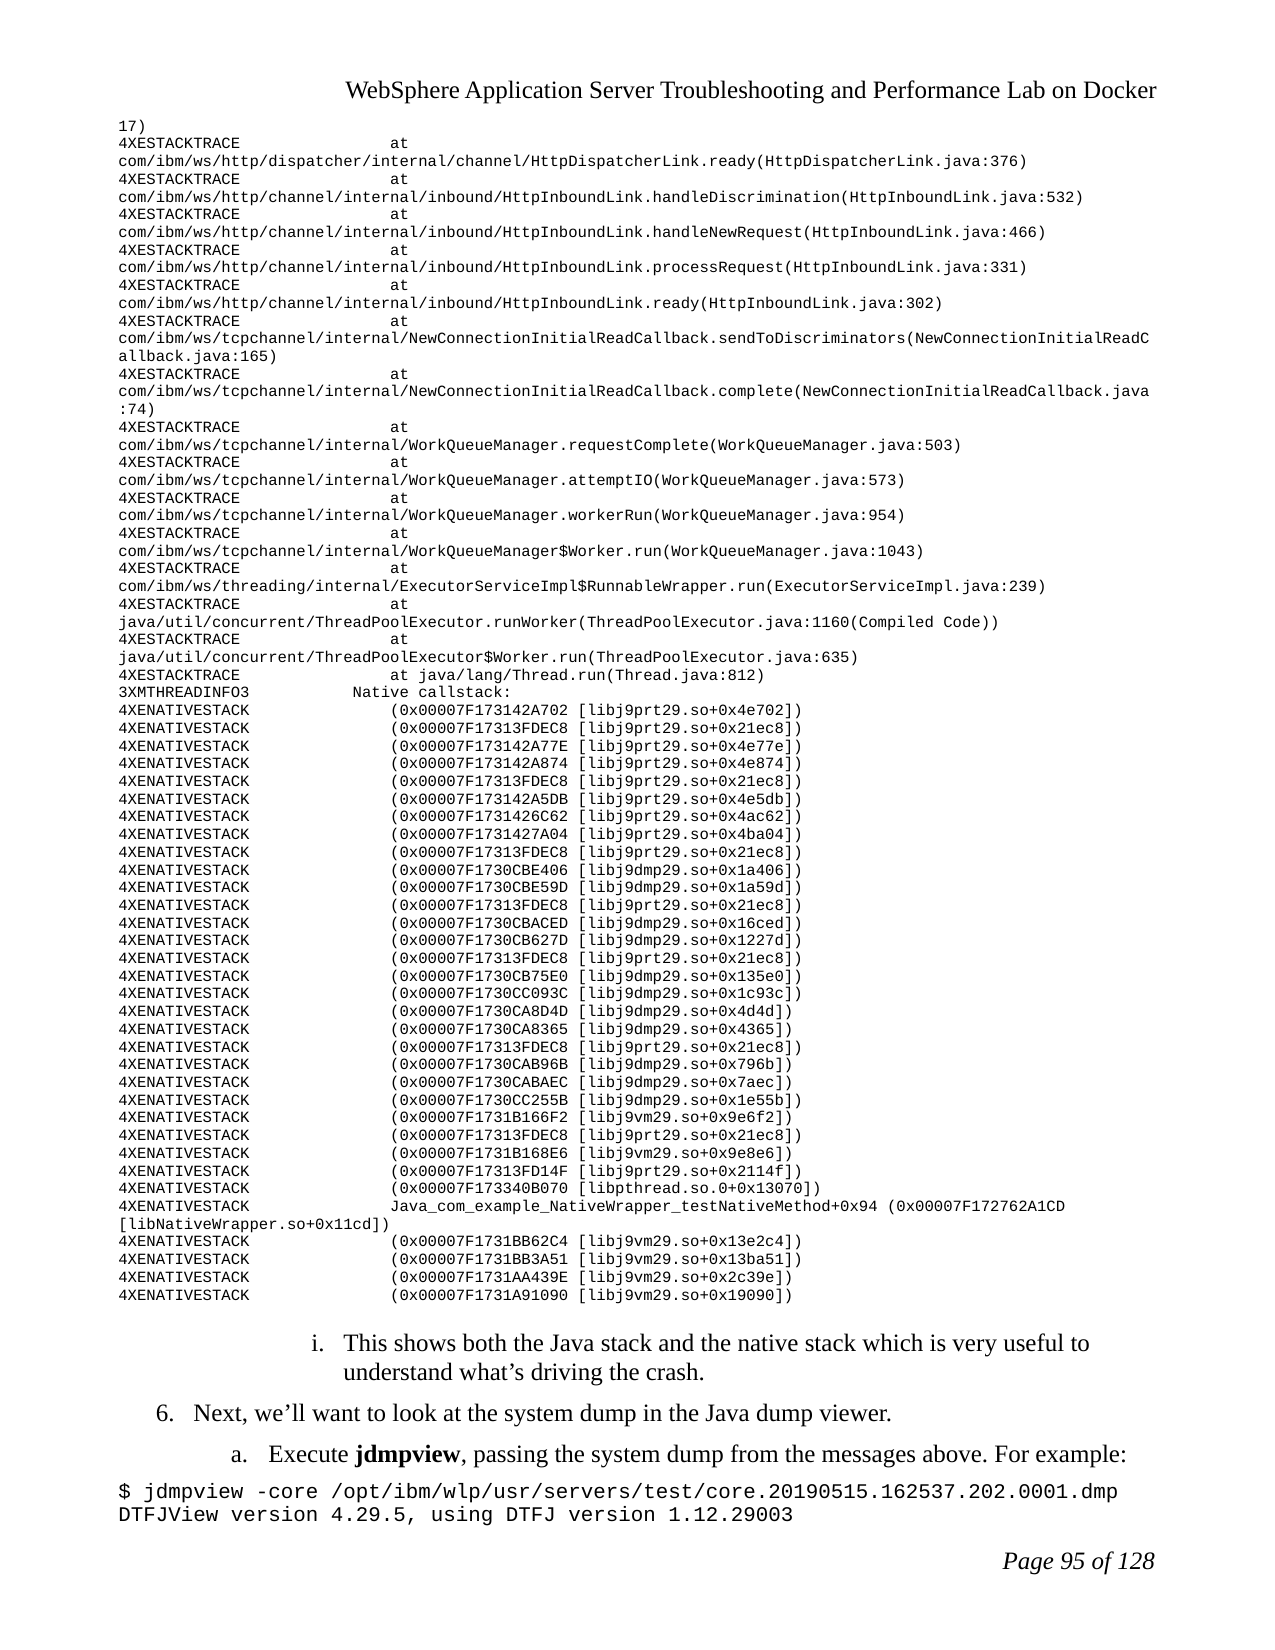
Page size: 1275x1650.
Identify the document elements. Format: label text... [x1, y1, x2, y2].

text 4XENATIVESTACK (0x00007F1730CBE59D [libj9dmp29.so+0x1a59d]) [118, 879, 1157, 897]
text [118, 118, 1157, 136]
text 3XMTHREADINFO3 Native callstack: [118, 685, 1157, 702]
text 4XENATIVESTACK (0x00007F1731AA439E [libj9vm29.so+0x2c39e]) [118, 1269, 1157, 1287]
text 4XENATIVESTACK (0x00007F17313FDEC8 [libj9prt29.so+0x21ec8]) [118, 897, 1157, 915]
text 4XENATIVESTACK (0x00007F1731A91090 [libj9vm29.so+0x19090]) [118, 1287, 1157, 1328]
text 4XENATIVESTACK (0x00007F17313FDEC8 [libj9prt29.so+0x21ec8]) [118, 773, 1157, 791]
text 4XENATIVESTACK (0x00007F17313FDEC8 [libj9prt29.so+0x21ec8]) [118, 720, 1157, 738]
text 4XESTACKTRACE at com/ibm/ws/http/channel/internal/inbound/HttpInboundLink.processRequest(HttpInboundLink.java:331) [118, 242, 1157, 277]
text 4XESTACKTRACE at com/ibm/ws/tcpchannel/internal/NewConnectionInitialReadCallback.sendToDiscriminators(NewConnectionInitialReadCallback.java:165) [118, 313, 1157, 366]
text 4XESTACKTRACE at com/ibm/ws/tcpchannel/internal/NewConnectionInitialReadCallback.complete(NewConnectionInitialReadCallback.java:74) [118, 366, 1157, 419]
text 4XENATIVESTACK (0x00007F1731B168E6 [libj9vm29.so+0x9e8e6]) [118, 1145, 1157, 1163]
text DTFJView version 4.29.5, using DTFJ version 1.12.29003 [118, 1504, 1157, 1528]
text 4XENATIVESTACK (0x00007F173340B070 [libpthread.so.0+0x13070]) [118, 1181, 1157, 1198]
text 4XENATIVESTACK (0x00007F17313FD14F [libj9prt29.so+0x2114f]) [118, 1163, 1157, 1181]
text 4XENATIVESTACK (0x00007F1730CBE406 [libj9dmp29.so+0x1a406]) [118, 862, 1157, 879]
text 4XESTACKTRACE at java/util/concurrent/ThreadPoolExecutor$Worker.run(ThreadPoolExecutor.java:635) [118, 632, 1157, 667]
text 4XENATIVESTACK (0x00007F1731B166F2 [libj9vm29.so+0x9e6f2]) [118, 1110, 1157, 1127]
text 4XENATIVESTACK (0x00007F173142A77E [libj9prt29.so+0x4e77e]) [118, 738, 1157, 756]
text 4XENATIVESTACK (0x00007F173142A874 [libj9prt29.so+0x4e874]) [118, 756, 1157, 773]
text 4XENATIVESTACK (0x00007F1730CBACED [libj9dmp29.so+0x16ced]) [118, 915, 1157, 933]
text 4XENATIVESTACK (0x00007F17313FDEC8 [libj9prt29.so+0x21ec8]) [118, 844, 1157, 862]
text 4XESTACKTRACE at java/util/concurrent/ThreadPoolExecutor.runWorker(ThreadPoolExecutor.java:1160(Compiled Code)) [118, 596, 1157, 632]
text 4XENATIVESTACK (0x00007F1730CAB96B [libj9dmp29.so+0x796b]) [118, 1057, 1157, 1074]
text 4XESTACKTRACE at com/ibm/ws/tcpchannel/internal/WorkQueueManager.attemptIO(WorkQueueManager.java:573) [118, 454, 1157, 490]
text 4XESTACKTRACE at com/ibm/ws/tcpchannel/internal/WorkQueueManager.requestComplete(WorkQueueManager.java:503) [118, 419, 1157, 454]
text 4XENATIVESTACK (0x00007F173142A5DB [libj9prt29.so+0x4e5db]) [118, 791, 1157, 809]
text 4XESTACKTRACE at com/ibm/ws/http/dispatcher/internal/channel/HttpDispatcherLink.ready(HttpDispatcherLink.java:376) [118, 136, 1157, 171]
text 4XESTACKTRACE at com/ibm/ws/http/channel/internal/inbound/HttpInboundLink.ready(HttpInboundLink.java:302) [118, 277, 1157, 313]
text 4XENATIVESTACK (0x00007F1731BB62C4 [libj9vm29.so+0x13e2c4]) [118, 1234, 1157, 1251]
text 4XESTACKTRACE at com/ibm/ws/threading/internal/ExecutorServiceImpl$RunnableWrapper.run(ExecutorServiceImpl.java:239) [118, 561, 1157, 596]
text $ jdmpview -core /opt/ibm/wlp/usr/servers/test/core.20190515.162537.202.0001.dmp [118, 1481, 1157, 1504]
text 4XENATIVESTACK (0x00007F173142A702 [libj9prt29.so+0x4e702]) [118, 702, 1157, 720]
list Execute jdmpview, passing the system dump from the messages above. For example: [231, 1439, 1157, 1468]
text 4XENATIVESTACK (0x00007F1730CA8D4D [libj9dmp29.so+0x4d4d]) [118, 1003, 1157, 1021]
text 4XENATIVESTACK (0x00007F17313FDEC8 [libj9prt29.so+0x21ec8]) [118, 950, 1157, 968]
text 4XENATIVESTACK (0x00007F1730CABAEC [libj9dmp29.so+0x7aec]) [118, 1074, 1157, 1092]
text 4XESTACKTRACE at com/ibm/ws/http/channel/internal/inbound/HttpInboundLink.handleNewRequest(HttpInboundLink.java:466) [118, 207, 1157, 242]
text 4XENATIVESTACK (0x00007F1730CB627D [libj9dmp29.so+0x1227d]) [118, 933, 1157, 950]
text 4XENATIVESTACK Java_com_example_NativeWrapper_testNativeMethod+0x94 (0x00007F172762A1CD [libNativeWrapper.so+0x11cd]) [118, 1198, 1157, 1234]
text 4XESTACKTRACE at com/ibm/ws/tcpchannel/internal/WorkQueueManager$Worker.run(WorkQueueManager.java:1043) [118, 525, 1157, 561]
text 4XESTACKTRACE at com/ibm/ws/tcpchannel/internal/WorkQueueManager.workerRun(WorkQueueManager.java:954) [118, 490, 1157, 525]
text 4XENATIVESTACK (0x00007F17313FDEC8 [libj9prt29.so+0x21ec8]) [118, 1039, 1157, 1057]
text 4XESTACKTRACE at com/ibm/ws/http/channel/internal/inbound/HttpInboundLink.handleDiscrimination(HttpInboundLink.java:532) [118, 171, 1157, 207]
text 4XENATIVESTACK (0x00007F1731426C62 [libj9prt29.so+0x4ac62]) [118, 809, 1157, 826]
text 4XENATIVESTACK (0x00007F1730CB75E0 [libj9dmp29.so+0x135e0]) [118, 968, 1157, 986]
list This shows both the Java stack and the native stack which is very useful to understand what’s driving the crash. [324, 1328, 1157, 1386]
text 4XENATIVESTACK (0x00007F1731427A04 [libj9prt29.so+0x4ba04]) [118, 826, 1157, 844]
text 4XENATIVESTACK (0x00007F1731BB3A51 [libj9vm29.so+0x13ba51]) [118, 1251, 1157, 1269]
text 4XENATIVESTACK (0x00007F17313FDEC8 [libj9prt29.so+0x21ec8]) [118, 1127, 1157, 1145]
text 4XENATIVESTACK (0x00007F1730CC255B [libj9dmp29.so+0x1e55b]) [118, 1092, 1157, 1110]
text 4XENATIVESTACK (0x00007F1730CC093C [libj9dmp29.so+0x1c93c]) [118, 986, 1157, 1003]
list Next, we’ll want to look at the system dump in the Java dump viewer. [156, 1398, 1157, 1427]
text 4XESTACKTRACE at java/lang/Thread.run(Thread.java:812) [118, 667, 1157, 685]
text 4XENATIVESTACK (0x00007F1730CA8365 [libj9dmp29.so+0x4365]) [118, 1021, 1157, 1039]
